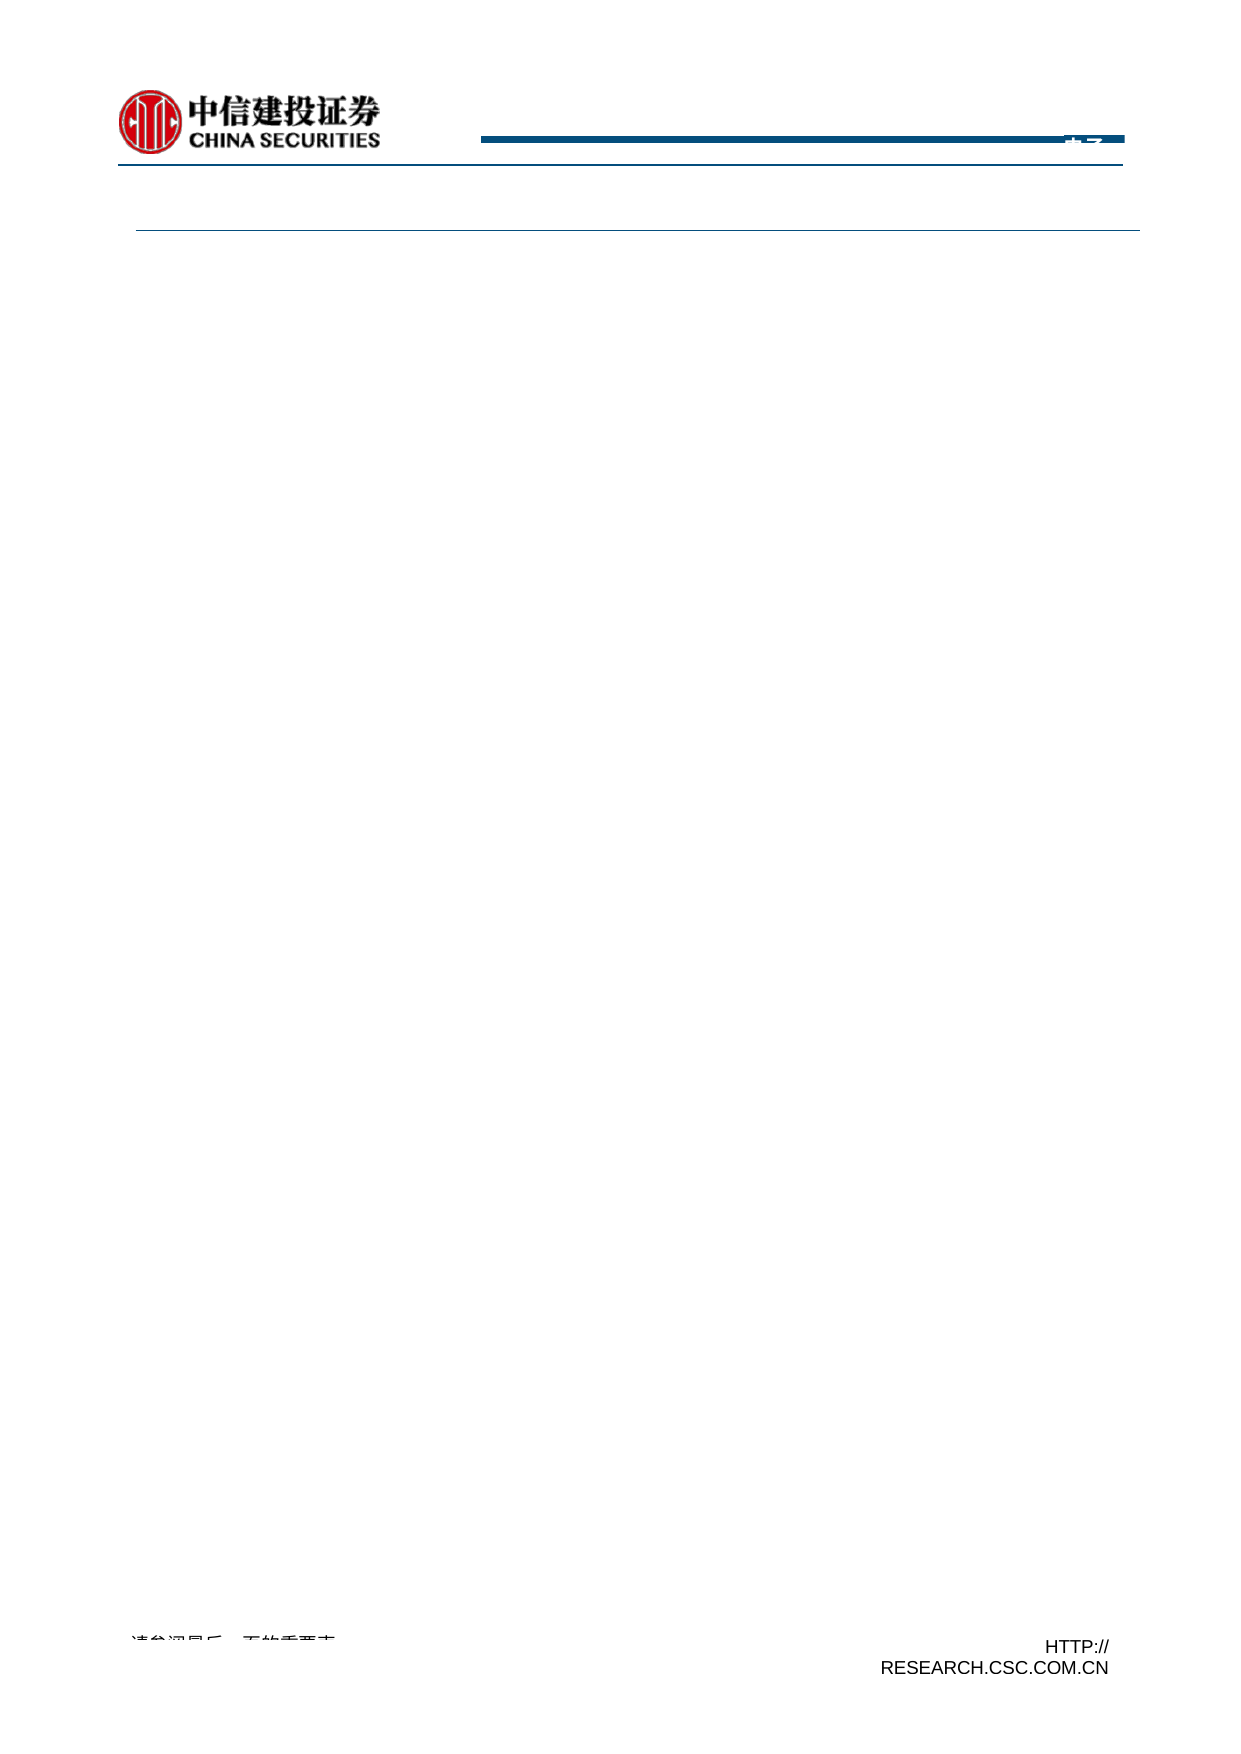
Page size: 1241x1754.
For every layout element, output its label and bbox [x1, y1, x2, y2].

picture [118, 88, 381, 156]
